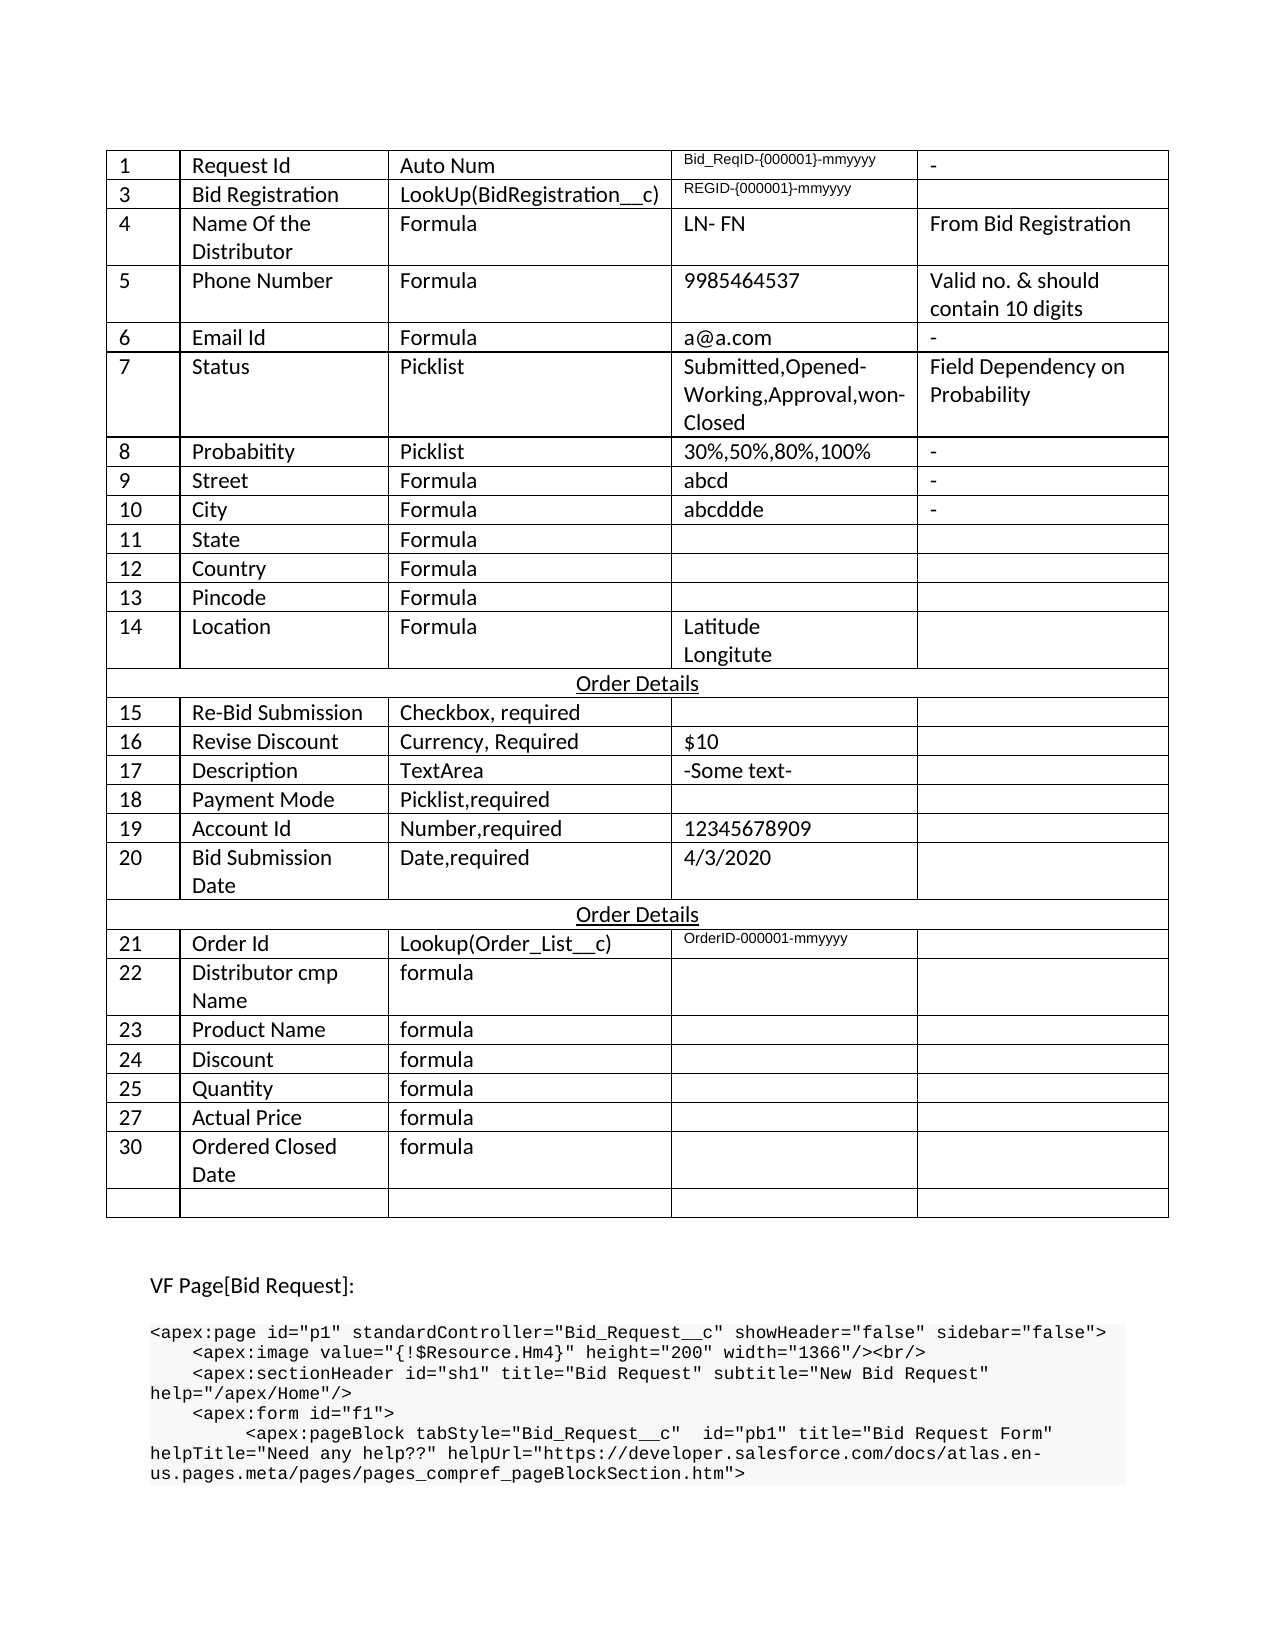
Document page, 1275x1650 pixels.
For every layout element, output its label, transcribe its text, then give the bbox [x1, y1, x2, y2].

table_cell City [181, 496, 388, 524]
table_cell formula [389, 1103, 671, 1131]
table_cell [918, 525, 1168, 553]
table_cell [672, 1016, 917, 1044]
table_cell [389, 1189, 671, 1217]
table_cell 16 [107, 727, 179, 755]
table_cell Currency, Required [389, 727, 671, 755]
table_cell Latitude Longitute [672, 612, 917, 668]
table_cell [181, 1189, 388, 1217]
table_cell formula [389, 1074, 671, 1102]
table_cell Number,required [389, 814, 671, 842]
table_cell 3 [107, 180, 179, 208]
table_cell 25 [107, 1074, 179, 1102]
table_cell 21 [107, 930, 179, 957]
table_cell Pincode [181, 583, 388, 611]
table_cell 14 [107, 612, 179, 668]
table_cell 18 [107, 785, 179, 813]
table_cell abcddde [672, 496, 917, 524]
table_cell Discount [181, 1045, 388, 1073]
text VF Page[Bid Request]: [150, 1271, 1125, 1299]
table_cell [672, 959, 917, 1014]
table_cell [918, 583, 1168, 611]
table_cell Product Name [181, 1016, 388, 1044]
table_cell Formula [389, 467, 671, 494]
table_cell Status [181, 353, 388, 436]
table_cell Formula [389, 583, 671, 611]
table_cell formula [389, 959, 671, 1014]
table_cell Email Id [181, 323, 388, 351]
table_cell 10 [107, 496, 179, 524]
table_cell Re-Bid Submission [181, 698, 388, 726]
table_cell [918, 1074, 1168, 1102]
table_cell 24 [107, 1045, 179, 1073]
table_cell 23 [107, 1016, 179, 1044]
table_cell [672, 583, 917, 611]
table_cell 9985464537 [672, 266, 917, 322]
table_cell Submitted,Opened-Working,Approval,won-Closed [672, 353, 917, 436]
table_cell Bid Registration [181, 180, 388, 208]
table_cell 13 [107, 583, 179, 611]
table_cell TextArea [389, 756, 671, 784]
table_cell [918, 959, 1168, 1014]
table_cell [107, 1189, 179, 1217]
table_cell 8 [107, 438, 179, 466]
text <apex:form id="f1"> [150, 1404, 1125, 1424]
table_cell formula [389, 1045, 671, 1073]
table_cell Bid Submission Date [181, 843, 388, 899]
table_cell [672, 785, 917, 813]
table_cell 19 [107, 814, 179, 842]
table_cell Description [181, 756, 388, 784]
table_cell Date,required [389, 843, 671, 899]
table_cell OrderID-000001-mmyyyy [672, 930, 917, 957]
table_cell 17 [107, 756, 179, 784]
table_cell Formula [389, 554, 671, 582]
table_cell [918, 1189, 1168, 1217]
table_cell Street [181, 467, 388, 494]
table_cell [918, 1045, 1168, 1073]
table_cell 4/3/2020 [672, 843, 917, 899]
table_cell -Some text- [672, 756, 917, 784]
table_cell Lookup(Order_List__c) [389, 930, 671, 957]
text <apex:image value="{!$Resource.Hm4}" height="200" width="1366"/><br/> [150, 1344, 1125, 1364]
table_cell [672, 698, 917, 726]
table_cell 30 [107, 1132, 179, 1188]
table_cell Payment Mode [181, 785, 388, 813]
table_cell 7 [107, 353, 179, 436]
table_cell [918, 930, 1168, 957]
table_cell REGID-{000001}-mmyyyy [672, 180, 917, 208]
table_cell [672, 1189, 917, 1217]
table_cell [918, 756, 1168, 784]
table_cell Formula [389, 209, 671, 265]
table_cell Ordered Closed Date [181, 1132, 388, 1188]
table_cell Account Id [181, 814, 388, 842]
table_cell Request Id [181, 151, 388, 179]
table_cell [672, 1132, 917, 1188]
table_cell Order Id [181, 930, 388, 957]
table_cell Actual Price [181, 1103, 388, 1131]
table_cell Order Details [107, 669, 1168, 697]
table_cell Formula [389, 525, 671, 553]
table_cell [918, 1103, 1168, 1131]
table_cell [918, 612, 1168, 668]
table_cell [918, 785, 1168, 813]
table_cell [672, 1045, 917, 1073]
table_cell LookUp(BidRegistration__c) [389, 180, 671, 208]
table_cell formula [389, 1132, 671, 1188]
table_cell [918, 727, 1168, 755]
table_cell 1 [107, 151, 179, 179]
table_cell 4 [107, 209, 179, 265]
table_cell Location [181, 612, 388, 668]
table_cell [672, 1103, 917, 1131]
table_cell Country [181, 554, 388, 582]
table_cell Formula [389, 323, 671, 351]
table_cell 22 [107, 959, 179, 1014]
table_cell 12345678909 [672, 814, 917, 842]
table_cell Order Details [107, 900, 1168, 928]
table_cell a@a.com [672, 323, 917, 351]
table_cell Picklist [389, 438, 671, 466]
table_cell 12 [107, 554, 179, 582]
table_cell Name Of the Distributor [181, 209, 388, 265]
table_cell 20 [107, 843, 179, 899]
table_cell [918, 1016, 1168, 1044]
table_cell 9 [107, 467, 179, 494]
table_cell 15 [107, 698, 179, 726]
table_cell 30%,50%,80%,100% [672, 438, 917, 466]
table_cell [672, 554, 917, 582]
table_cell Quantity [181, 1074, 388, 1102]
table_cell 27 [107, 1103, 179, 1131]
table_cell $10 [672, 727, 917, 755]
table_cell - [918, 323, 1168, 351]
table_cell [918, 814, 1168, 842]
table_cell Distributor cmp Name [181, 959, 388, 1014]
table_cell [918, 554, 1168, 582]
table_cell abcd [672, 467, 917, 494]
table_cell [918, 1132, 1168, 1188]
table_cell - [918, 151, 1168, 179]
table_cell Checkbox, required [389, 698, 671, 726]
table_cell [672, 525, 917, 553]
table_cell LN- FN [672, 209, 917, 265]
table_cell Formula [389, 496, 671, 524]
table_cell 11 [107, 525, 179, 553]
table_cell Auto Num [389, 151, 671, 179]
table_cell Formula [389, 266, 671, 322]
text <apex:page id="p1" standardController="Bid_Request__c" showHeader="false" sidebar="false"> [150, 1324, 1125, 1344]
table_cell - [918, 467, 1168, 494]
table_cell [918, 843, 1168, 899]
table_cell From Bid Registration [918, 209, 1168, 265]
table_cell [918, 180, 1168, 208]
table_cell Valid no. & should contain 10 digits [918, 266, 1168, 322]
text <apex:sectionHeader id="sh1" title="Bid Request" subtitle="New Bid Request" help="/apex/Home"/> [150, 1364, 1125, 1404]
table_cell Bid_ReqID-{000001}-mmyyyy [672, 151, 917, 179]
table_cell Picklist [389, 353, 671, 436]
table_cell - [918, 438, 1168, 466]
table_cell Probabitity [181, 438, 388, 466]
table_cell Phone Number [181, 266, 388, 322]
table_cell [918, 698, 1168, 726]
table_cell [672, 1074, 917, 1102]
table_cell Formula [389, 612, 671, 668]
table_cell formula [389, 1016, 671, 1044]
table_cell 5 [107, 266, 179, 322]
table_cell 6 [107, 323, 179, 351]
table_cell Revise Discount [181, 727, 388, 755]
table_cell - [918, 496, 1168, 524]
text <apex:pageBlock tabStyle="Bid_Request__c" id="pb1" title="Bid Request Form" helpTitle="Need any help??" helpUrl="https://developer.salesforce.com/docs/atlas.en-us.pages.meta/pages/pages_compref_pageBlockSection.htm"> [150, 1424, 1125, 1485]
table_cell Picklist,required [389, 785, 671, 813]
table_cell Field Dependency on Probability [918, 353, 1168, 436]
table_cell State [181, 525, 388, 553]
